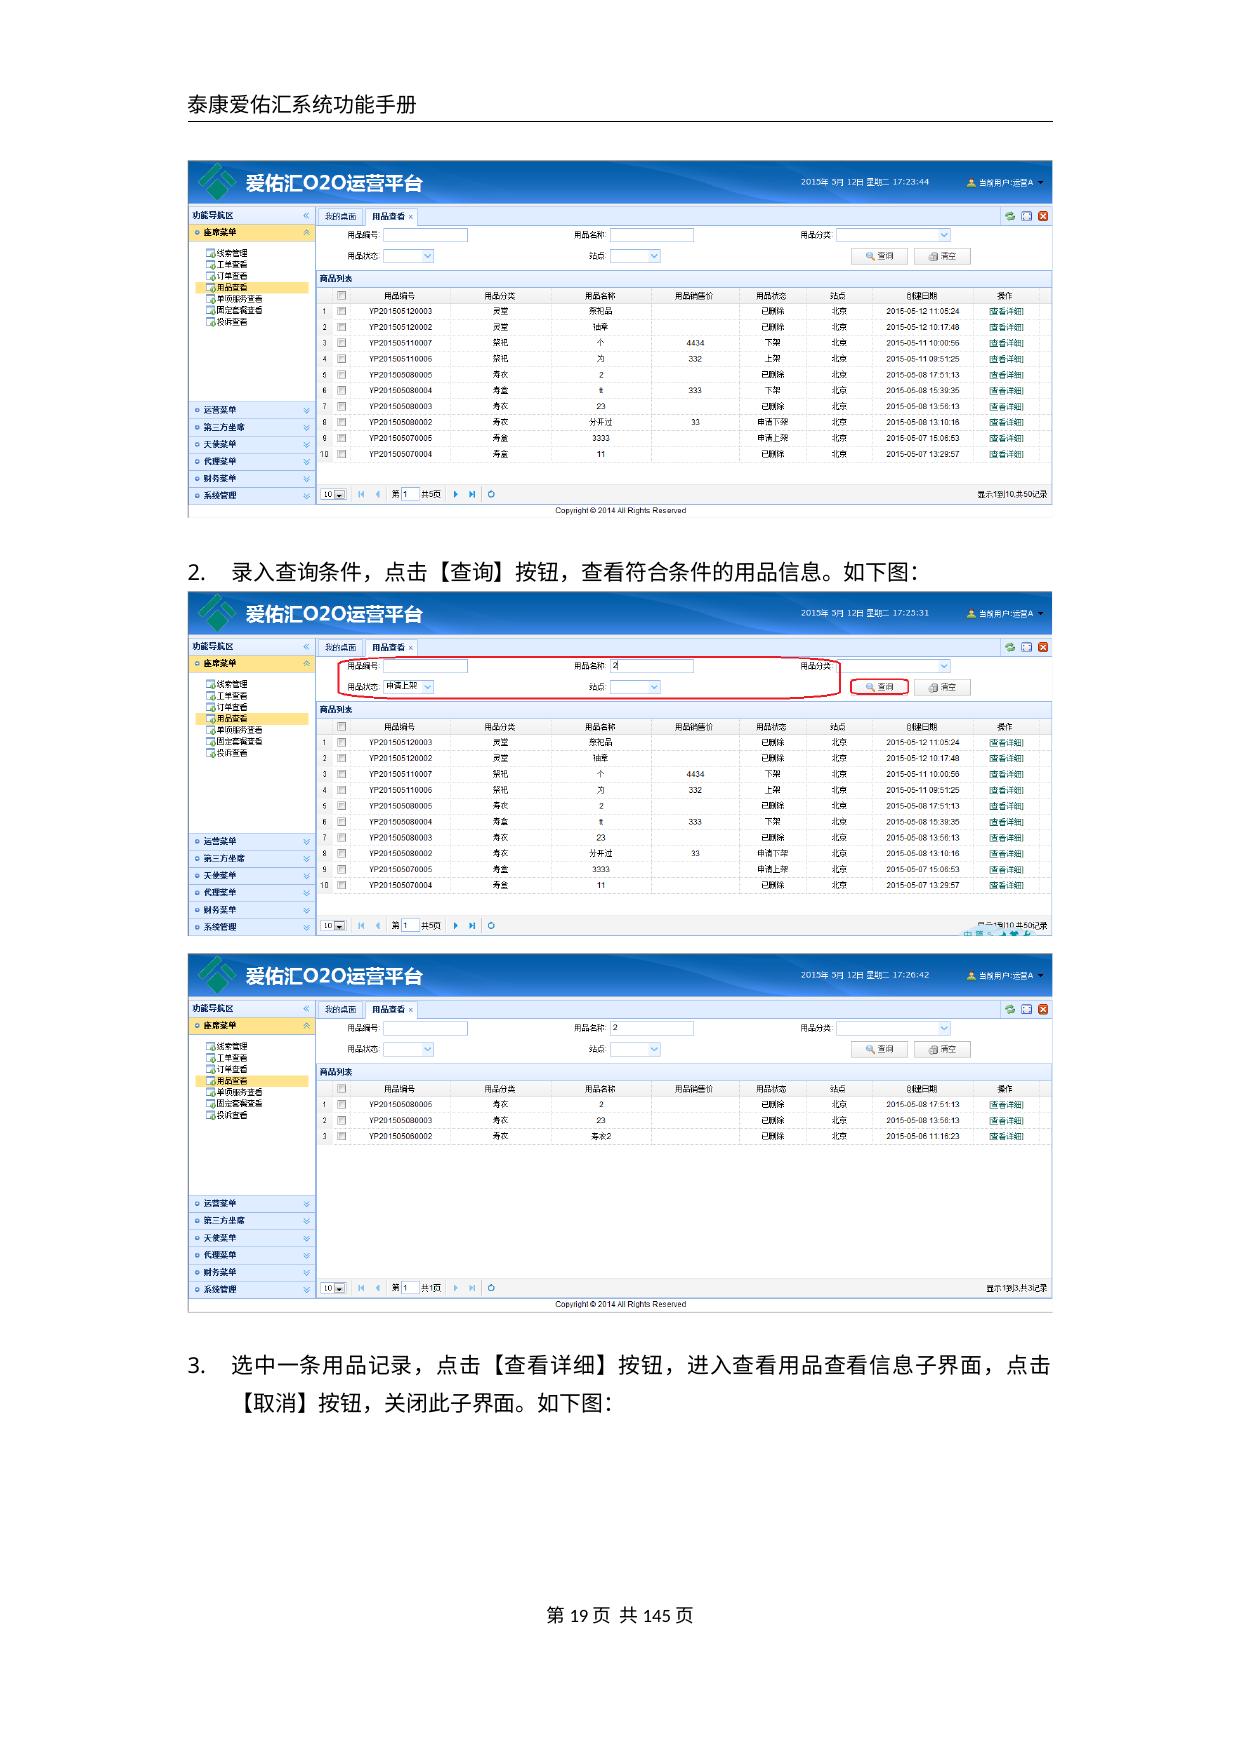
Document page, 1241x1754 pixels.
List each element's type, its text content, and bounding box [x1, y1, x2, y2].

picture [187, 953, 1053, 1313]
list 录入查询条件，点击【查询】按钮，查看符合条件的用品信息。如下图： [187, 554, 1053, 587]
picture [187, 160, 1053, 518]
picture [187, 591, 1053, 936]
list 选中一条用品记录，点击【查看详细】按钮，进入查看用品查看信息子界面，点击【取消】按钮，关闭此子界面。如下图： [187, 1348, 1053, 1418]
